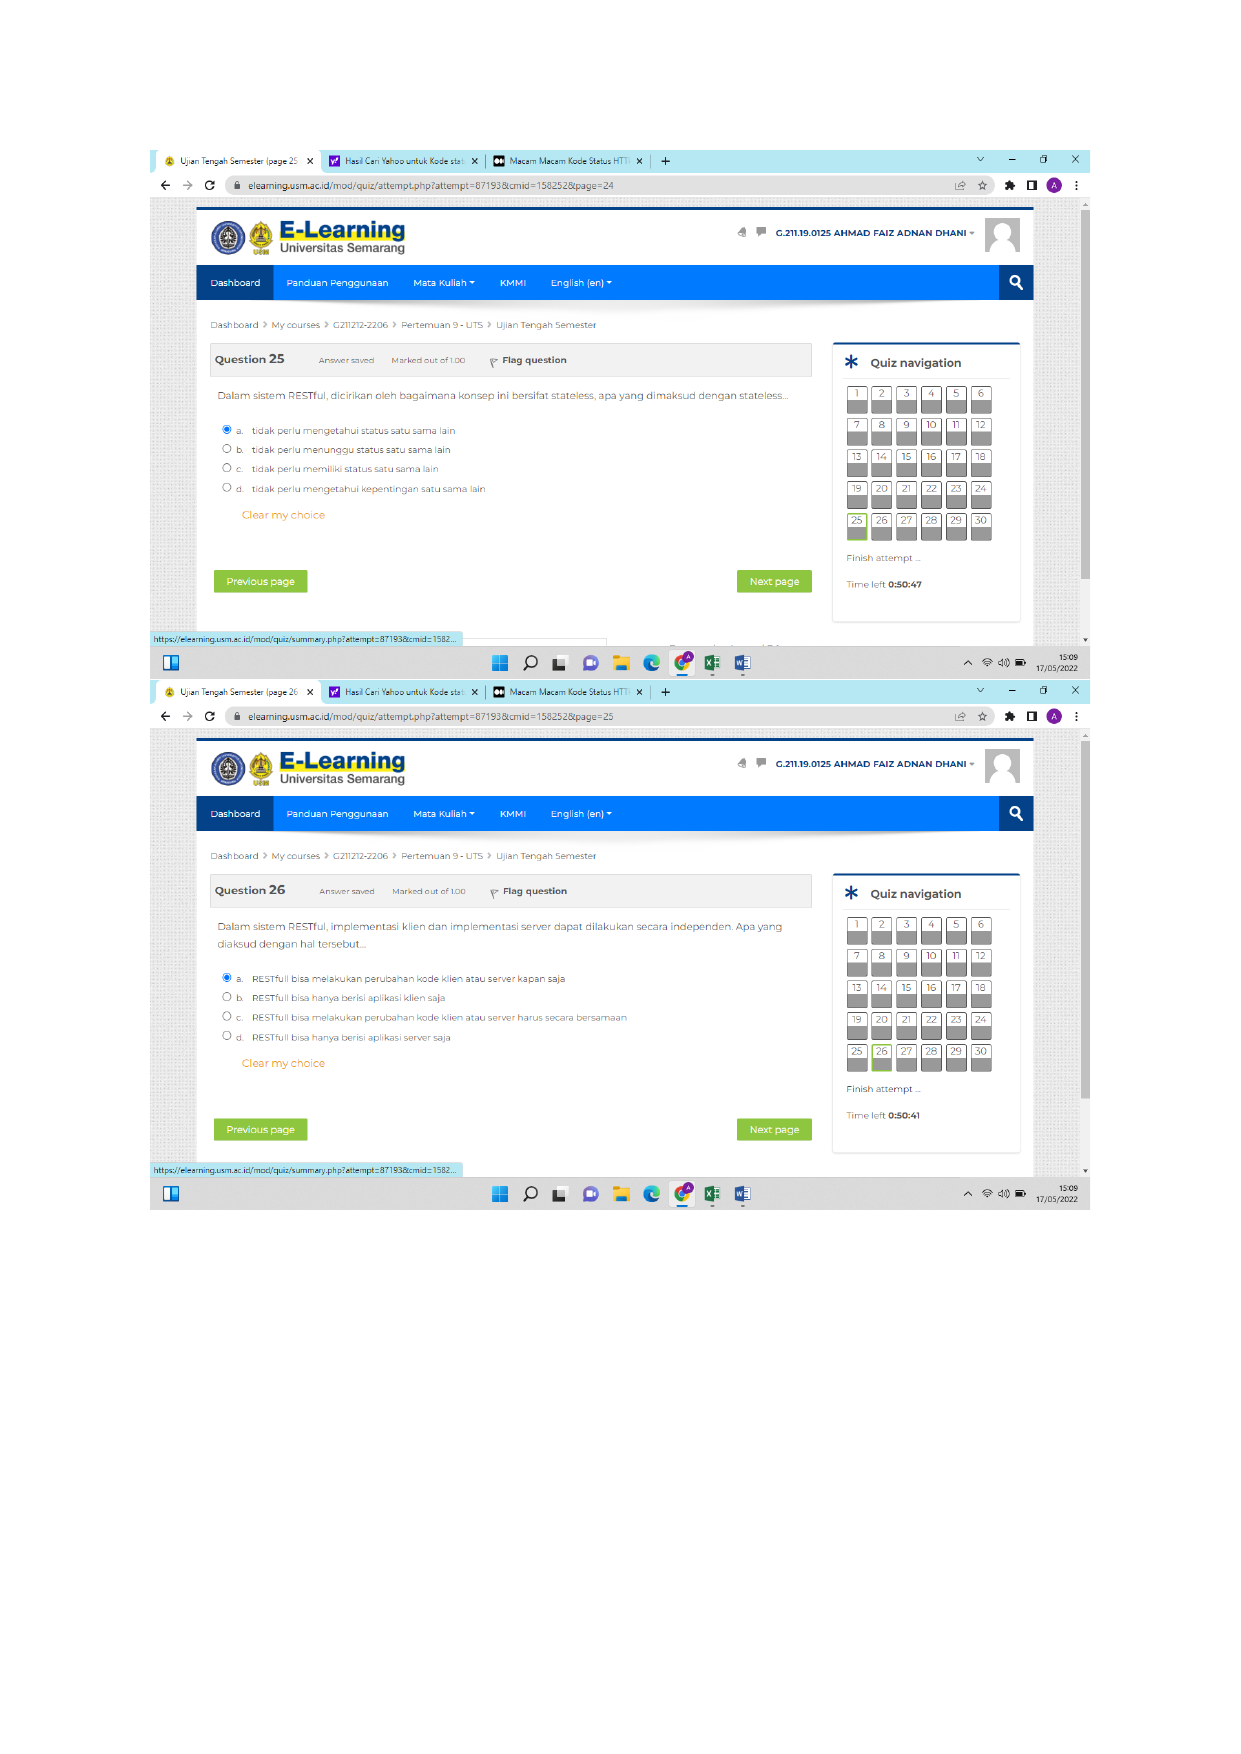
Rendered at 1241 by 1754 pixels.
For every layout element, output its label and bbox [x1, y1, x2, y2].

picture [150, 680, 1091, 1210]
picture [150, 150, 1091, 679]
